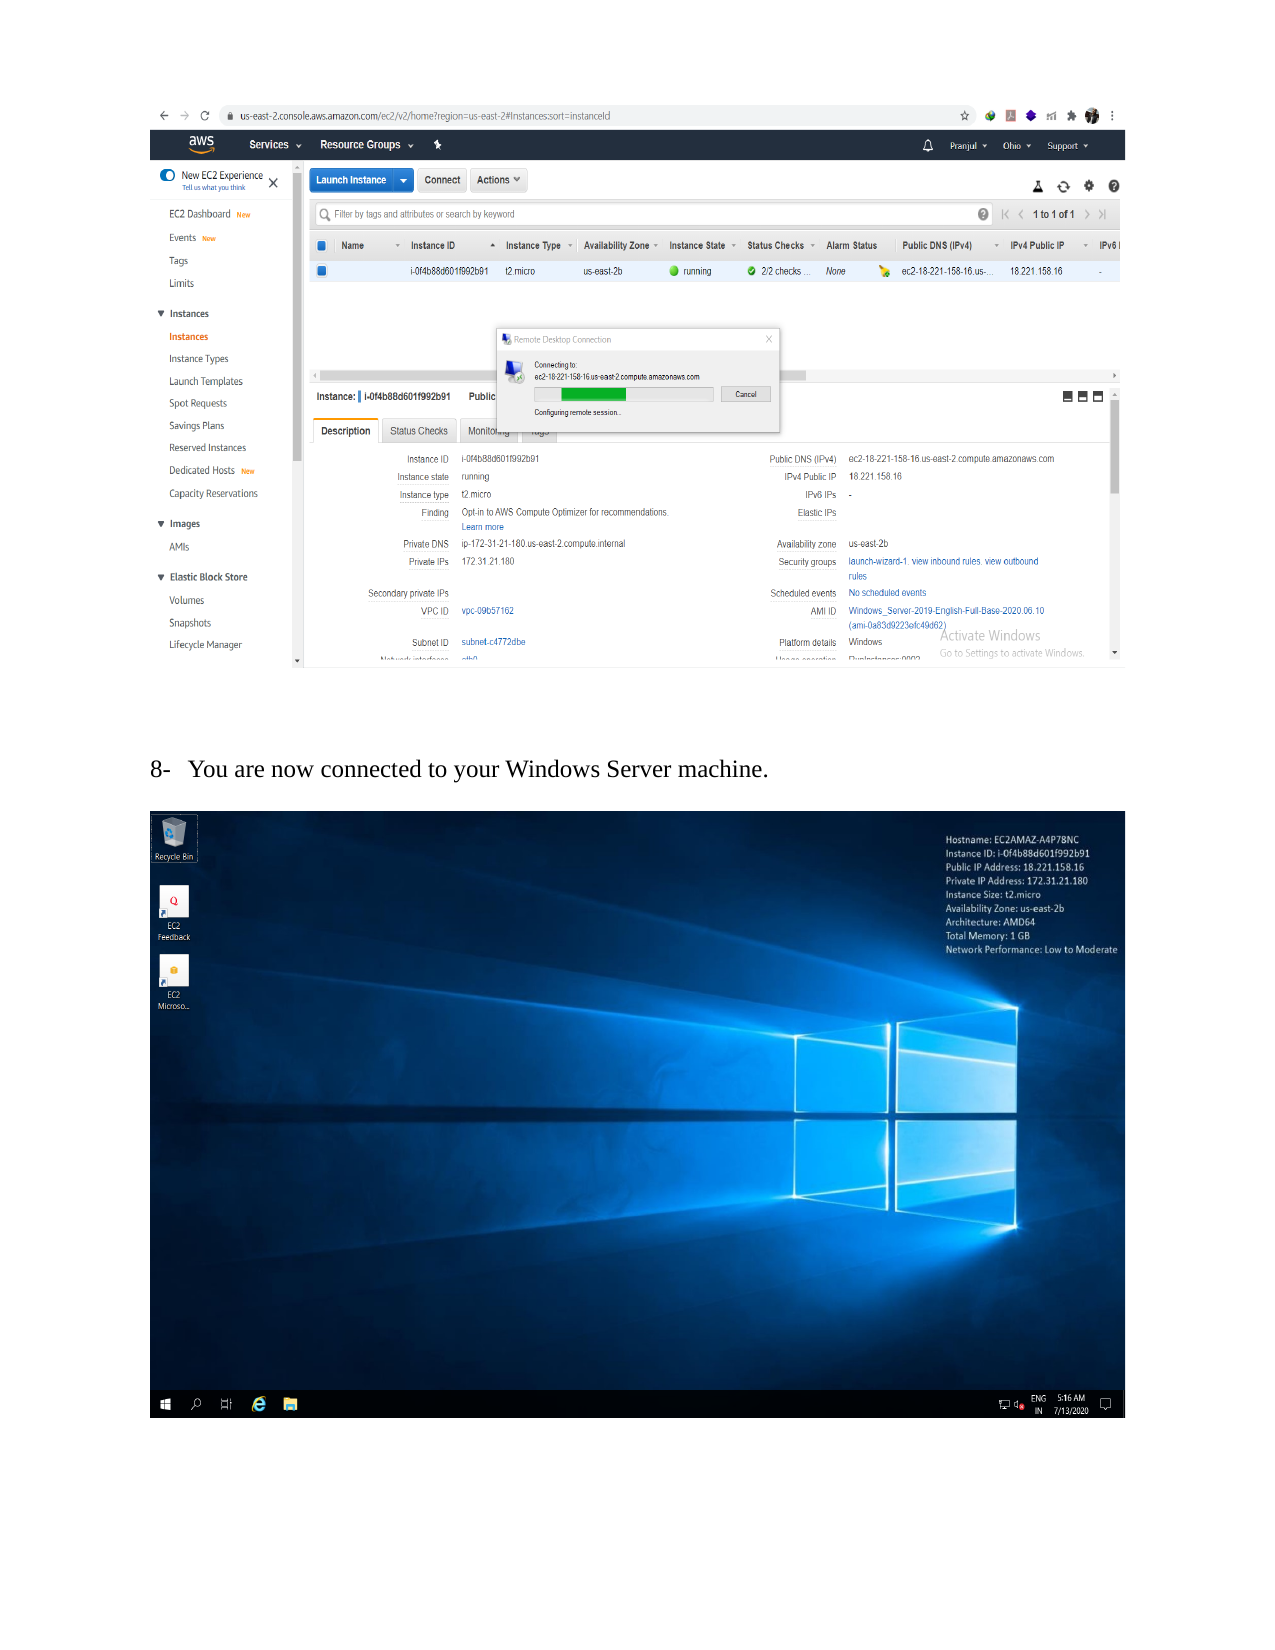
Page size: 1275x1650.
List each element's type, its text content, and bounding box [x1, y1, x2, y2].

picture [150, 811, 1125, 1418]
list You are now connected to your Windows Server machine. [150, 754, 1200, 783]
picture [150, 102, 1125, 668]
